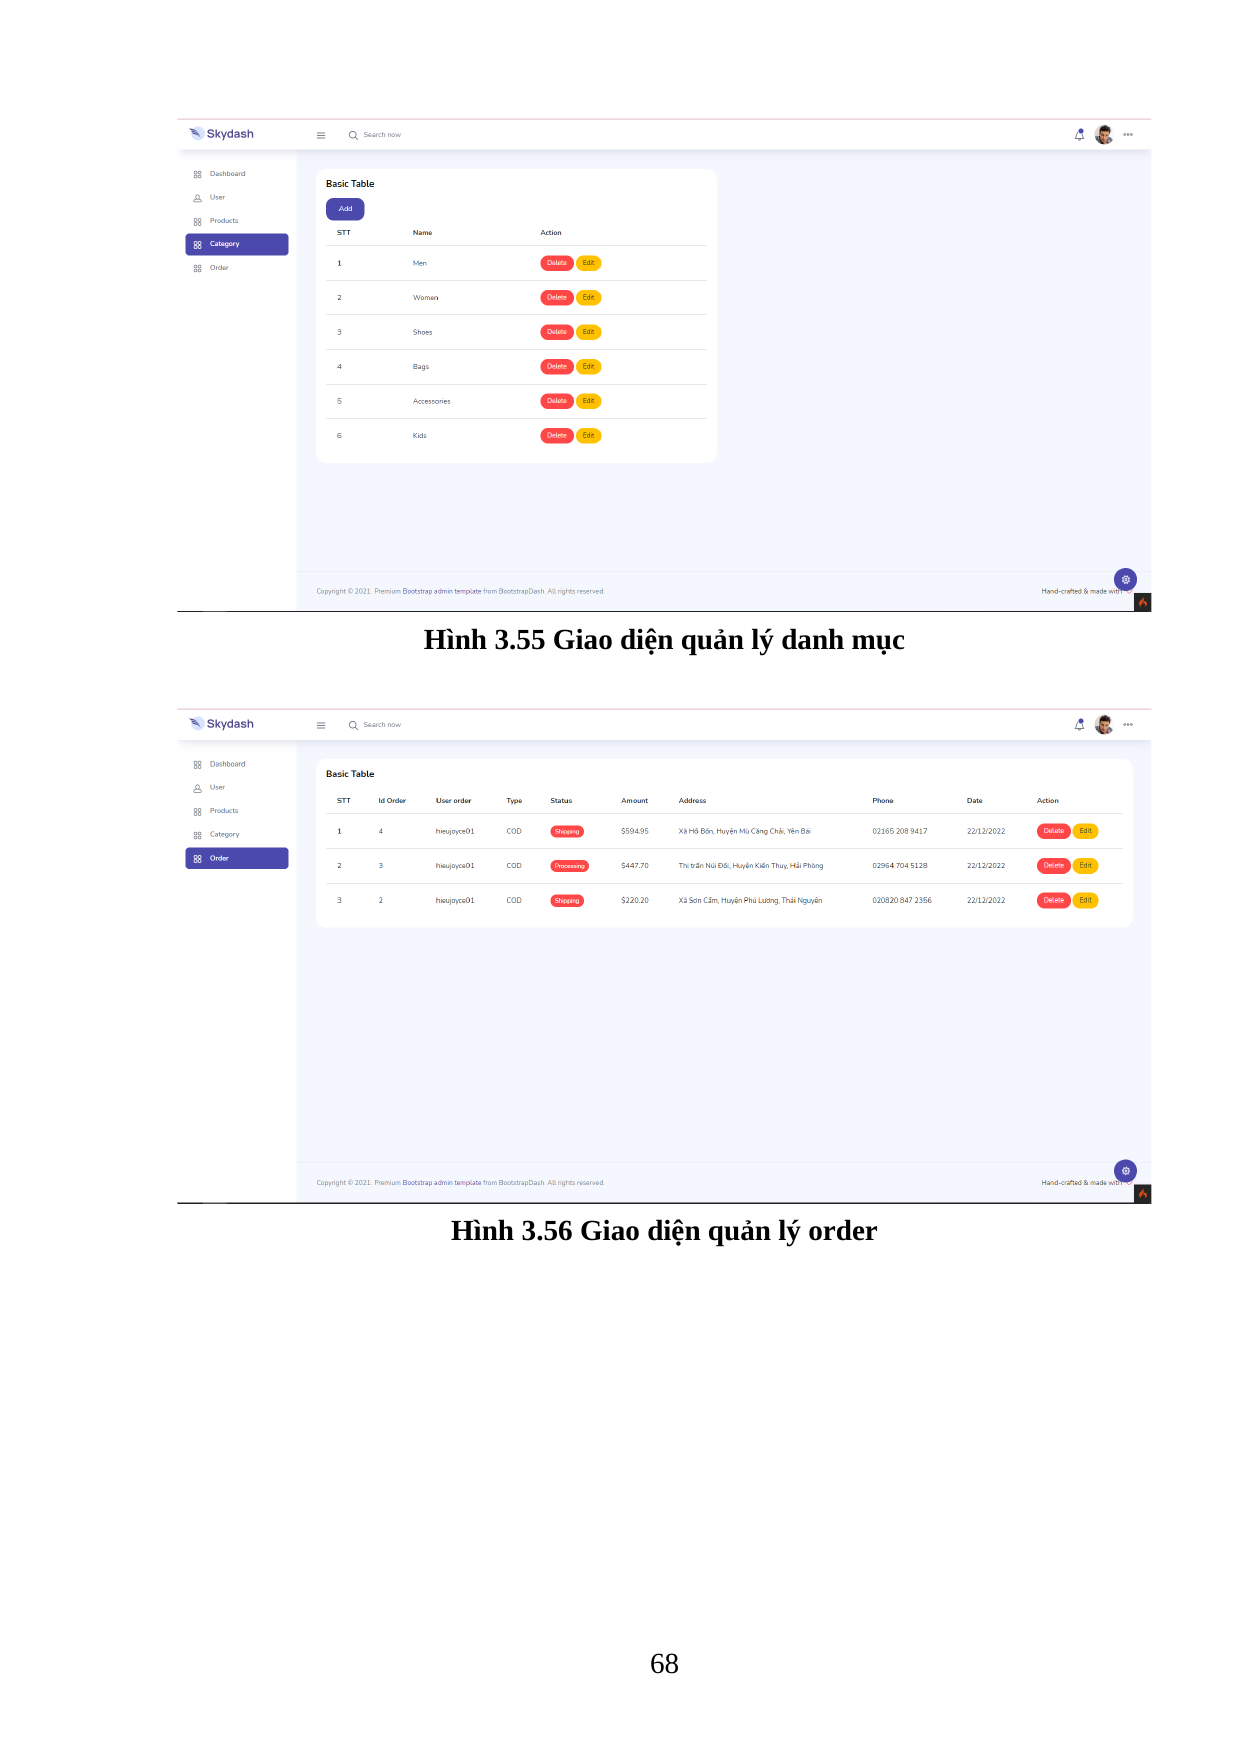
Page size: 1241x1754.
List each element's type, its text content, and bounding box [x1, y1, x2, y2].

picture [177, 118, 1152, 612]
picture [177, 708, 1152, 1204]
